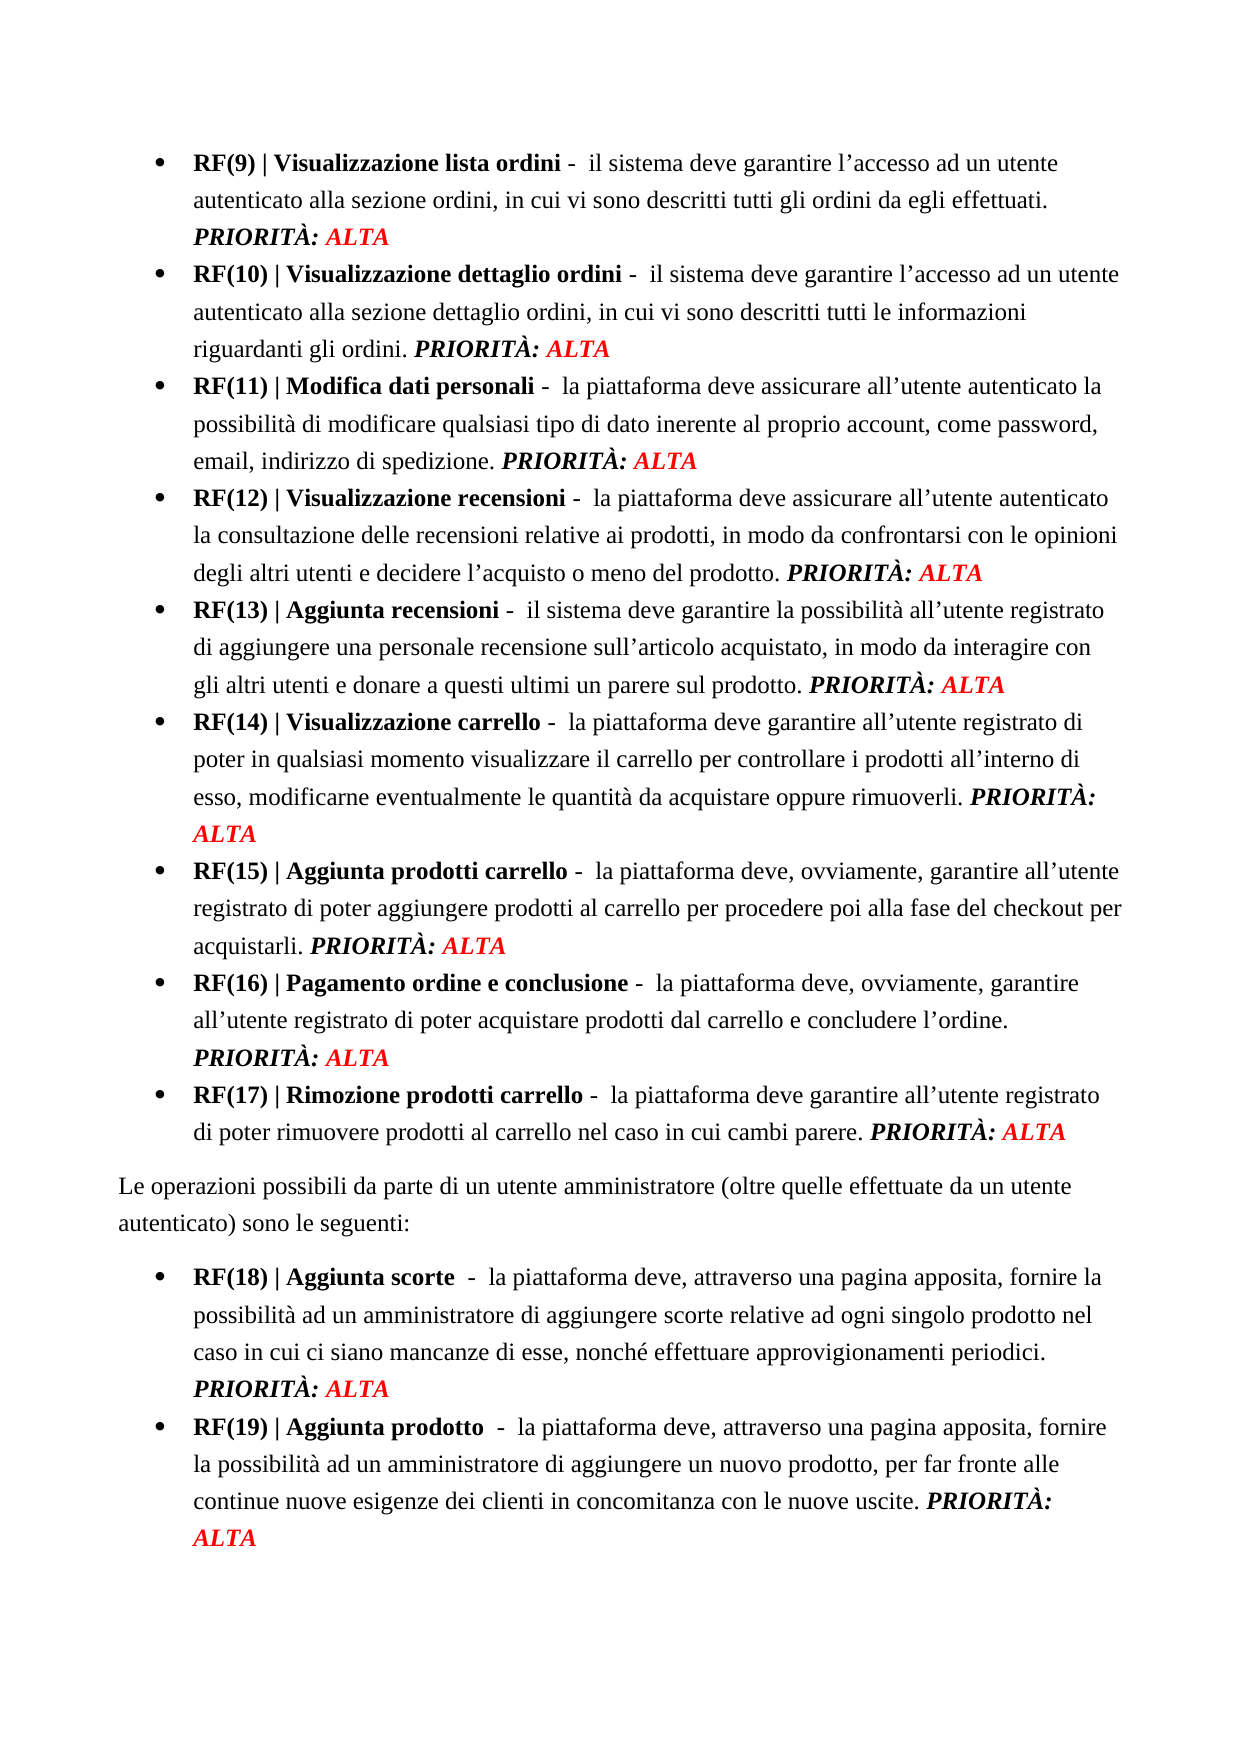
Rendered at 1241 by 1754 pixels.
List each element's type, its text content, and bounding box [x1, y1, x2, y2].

list RF(10) | Visualizzazione dettaglio ordini - il sistema deve garantire l’accesso ad un utente autenticato alla sezione dettaglio ordini, in cui vi sono descritti tutti le informazioni riguardanti gli ordini. PRIORITÀ: ALTA [156, 259, 1122, 363]
list RF(16) | Pagamento ordine e conclusione - la piattaforma deve, ovviamente, garantire all’utente registrato di poter acquistare prodotti dal carrello e concludere l’ordine. PRIORITÀ: ALTA [156, 968, 1122, 1071]
list RF(18) | Aggiunta scorte - la piattaforma deve, attraverso una pagina apposita, fornire la possibilità ad un amministratore di aggiungere scorte relative ad ogni singolo prodotto nel caso in cui ci siano mancanze di esse, nonché effettuare approvigionamenti periodici. PRIORITÀ: ALTA [156, 1262, 1122, 1403]
list RF(12) | Visualizzazione recensioni - la piattaforma deve assicurare all’utente autenticato la consultazione delle recensioni relative ai prodotti, in modo da confrontarsi con le opinioni degli altri utenti e decidere l’acquisto o meno del prodotto. PRIORITÀ: ALTA [156, 483, 1122, 587]
list RF(11) | Modifica dati personali - la piattaforma deve assicurare all’utente autenticato la possibilità di modificare qualsiasi tipo di dato inerente al proprio account, come password, email, indirizzo di spedizione. PRIORITÀ: ALTA [156, 371, 1122, 475]
list RF(19) | Aggiunta prodotto - la piattaforma deve, attraverso una pagina apposita, fornire la possibilità ad un amministratore di aggiungere un nuovo prodotto, per far fronte alle continue nuove esigenze dei clienti in concomitanza con le nuove uscite. PRIORITÀ: ALTA [156, 1412, 1122, 1552]
list RF(13) | Aggiunta recensioni - il sistema deve garantire la possibilità all’utente registrato di aggiungere una personale recensione sull’articolo acquistato, in modo da interagire con gli altri utenti e donare a questi ultimi un parere sul prodotto. PRIORITÀ: ALTA [156, 595, 1122, 698]
list RF(15) | Aggiunta prodotti carrello - la piattaforma deve, ovviamente, garantire all’utente registrato di poter aggiungere prodotti al carrello per procedere poi alla fase del checkout per acquistarli. PRIORITÀ: ALTA [156, 856, 1122, 959]
list RF(9) | Visualizzazione lista ordini - il sistema deve garantire l’accesso ad un utente autenticato alla sezione ordini, in cui vi sono descritti tutti gli ordini da egli effettuati. PRIORITÀ: ALTA [156, 148, 1122, 251]
text Le operazioni possibili da parte di un utente amministratore (oltre quelle effettuate da un utente autenticato) sono le seguenti: [118, 1171, 1122, 1237]
list RF(17) | Rimozione prodotti carrello - la piattaforma deve garantire all’utente registrato di poter rimuovere prodotti al carrello nel caso in cui cambi parere. PRIORITÀ: ALTA [156, 1080, 1122, 1146]
list RF(14) | Visualizzazione carrello - la piattaforma deve garantire all’utente registrato di poter in qualsiasi momento visualizzare il carrello per controllare i prodotti all’interno di esso, modificarne eventualmente le quantità da acquistare oppure rimuoverli. PRIORITÀ: ALTA [156, 707, 1122, 848]
